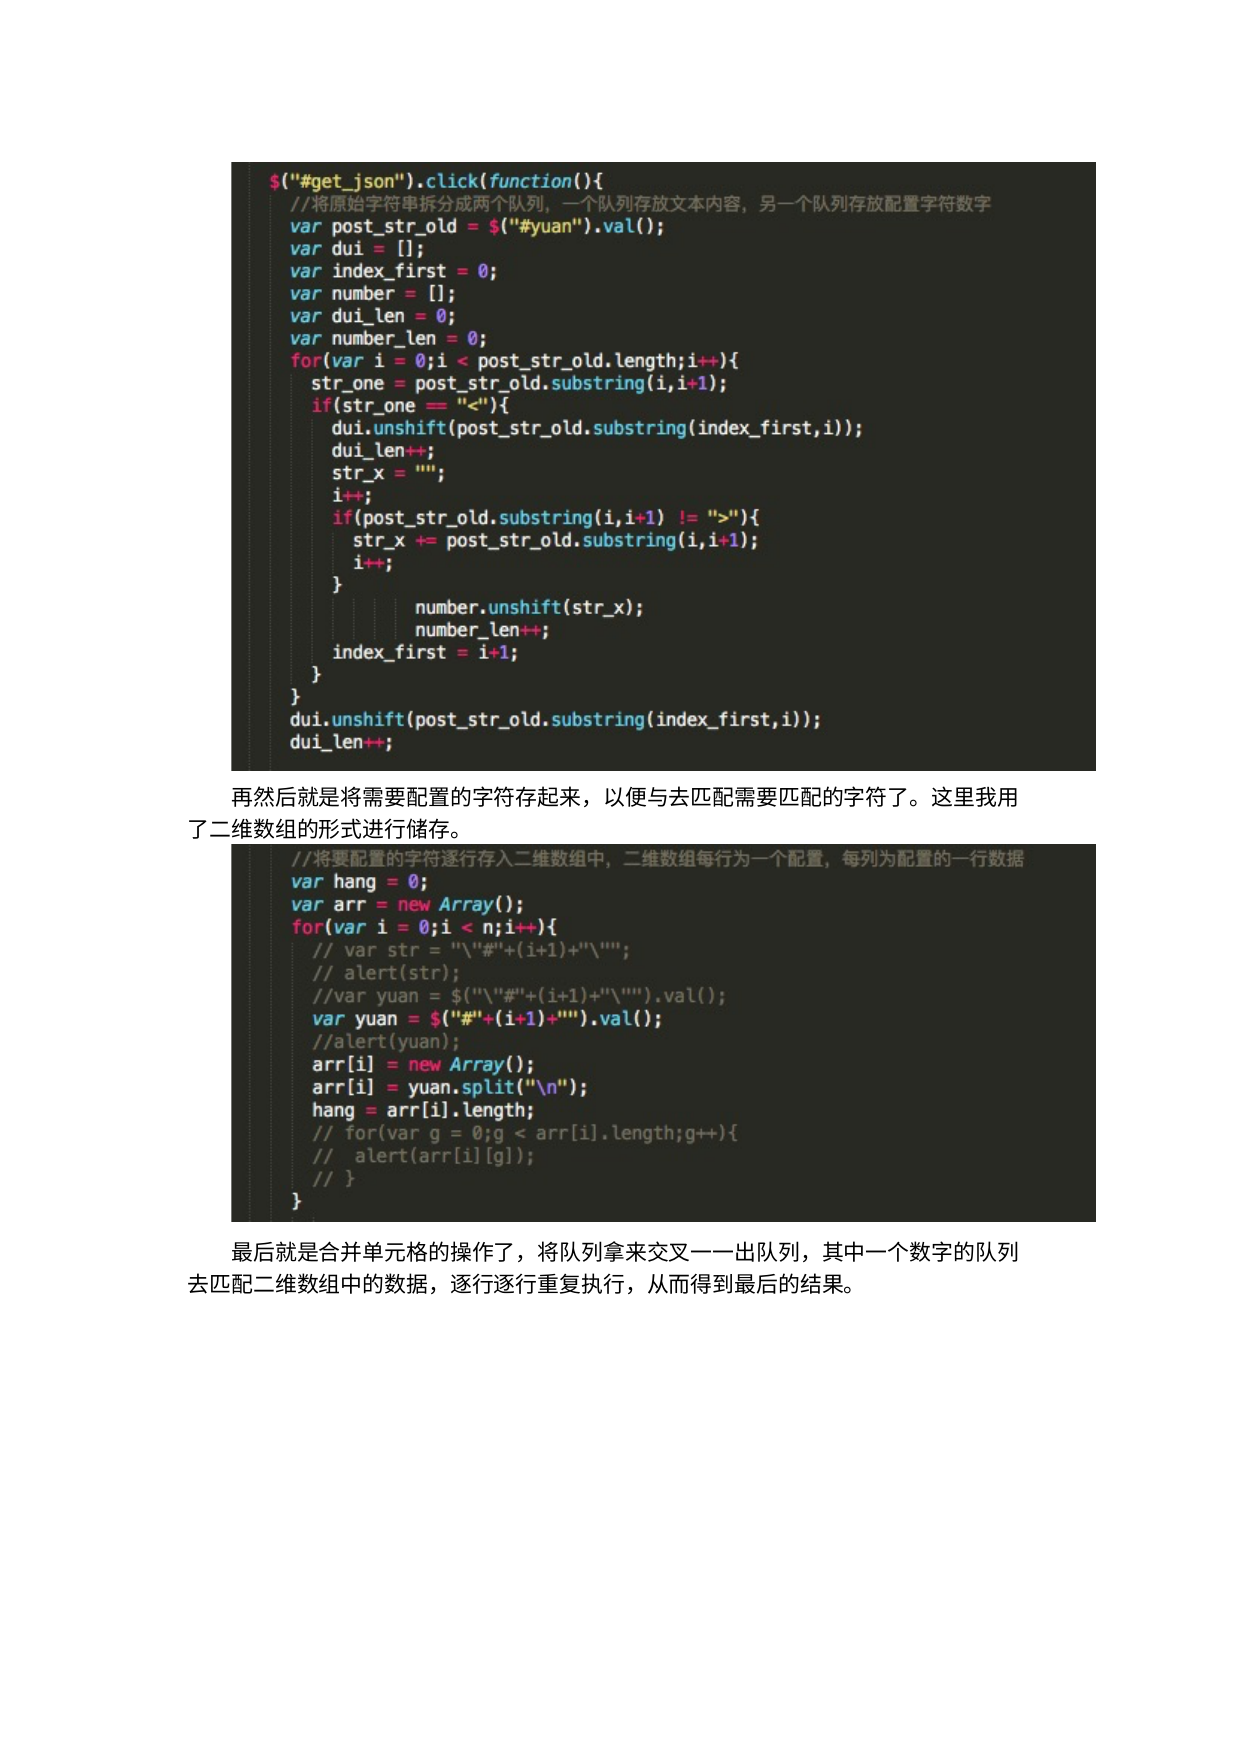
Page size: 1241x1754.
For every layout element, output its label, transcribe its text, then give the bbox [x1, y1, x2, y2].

text 再然后就是将需要配置的字符存起来，以便与去匹配需要匹配的字符了。这里我用了二维数组的形式进行储存。 [187, 779, 1036, 844]
picture [231, 162, 1096, 771]
picture [231, 844, 1096, 1222]
text 最后就是合并单元格的操作了，将队列拿来交叉一一出队列，其中一个数字的队列去匹配二维数组中的数据，逐行逐行重复执行，从而得到最后的结果。 [187, 1234, 1036, 1299]
